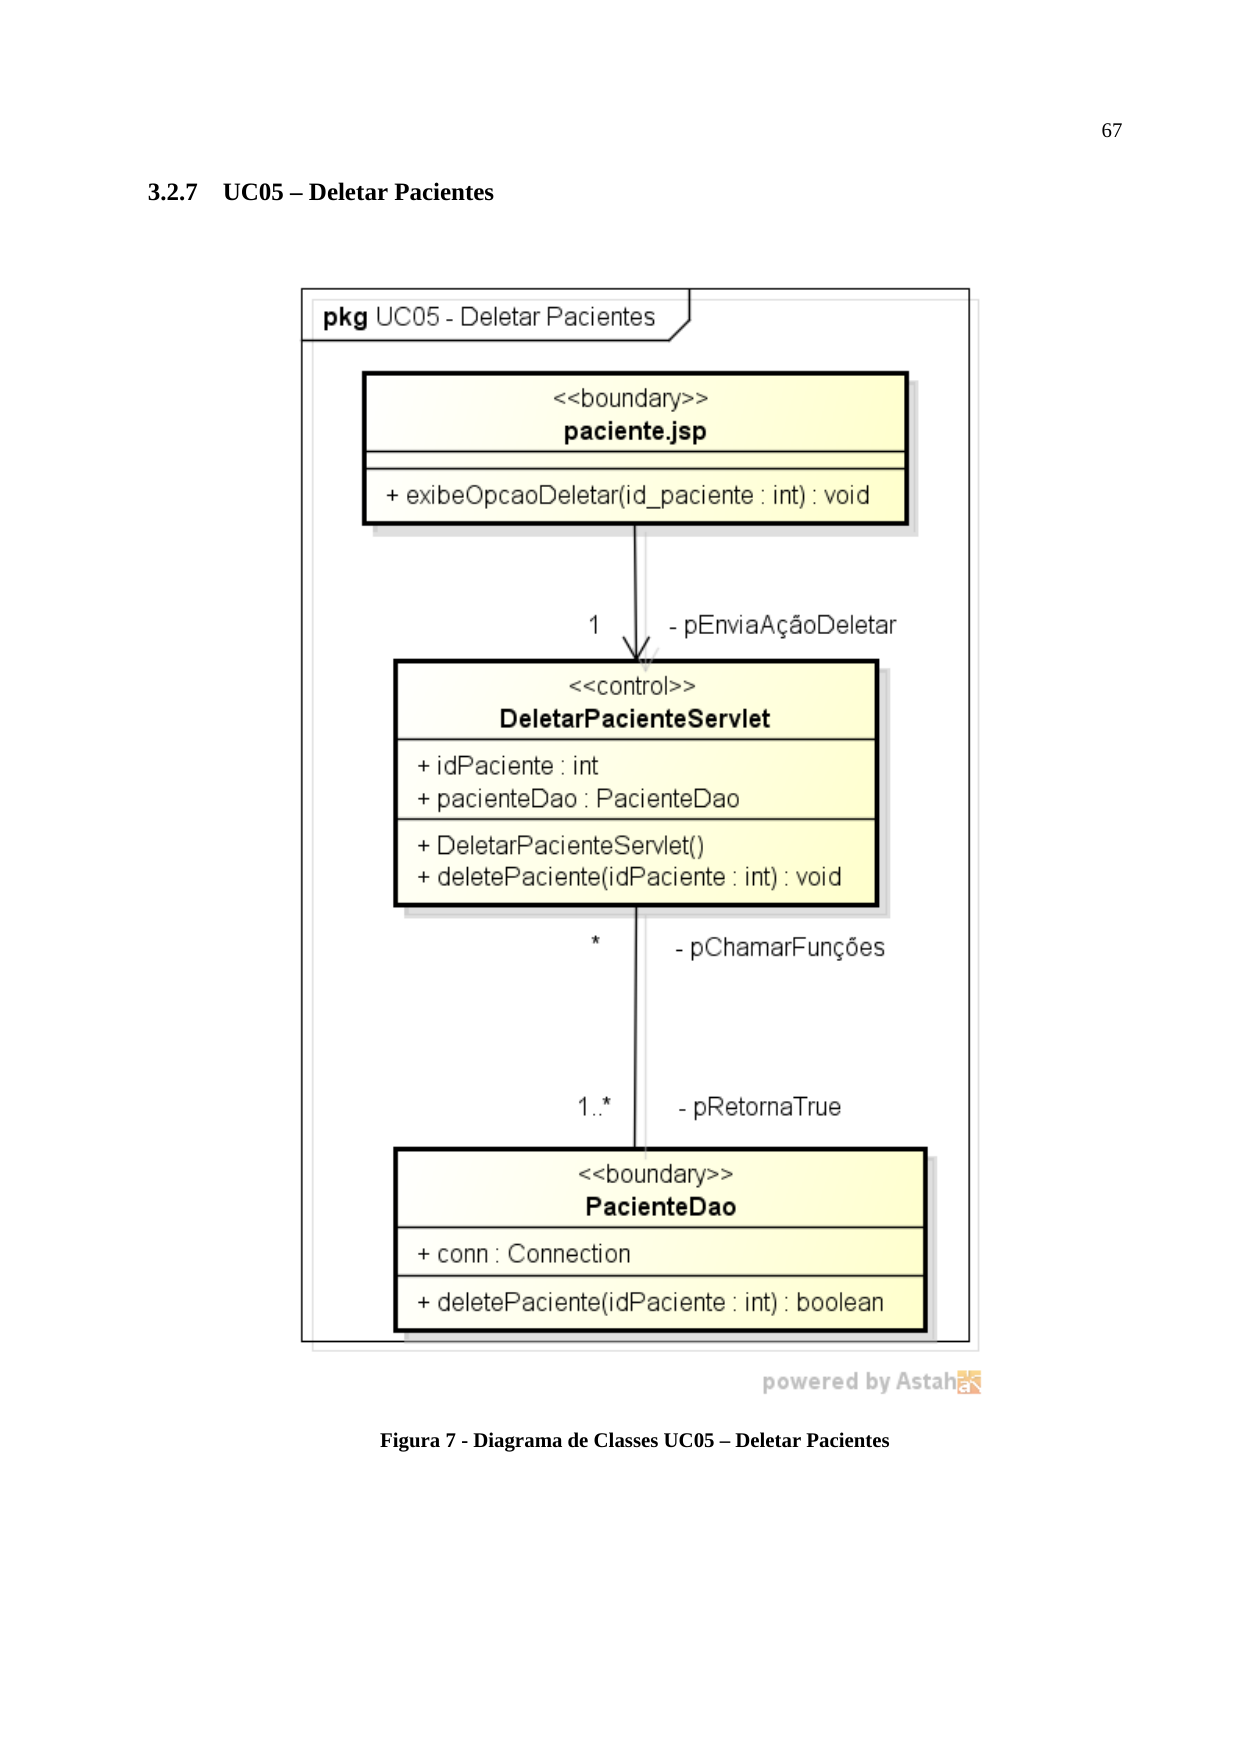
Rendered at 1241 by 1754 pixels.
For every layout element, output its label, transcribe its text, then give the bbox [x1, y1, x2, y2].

subtitle UC05 – Deletar Pacientes [148, 177, 1122, 206]
picture [281, 268, 989, 1402]
